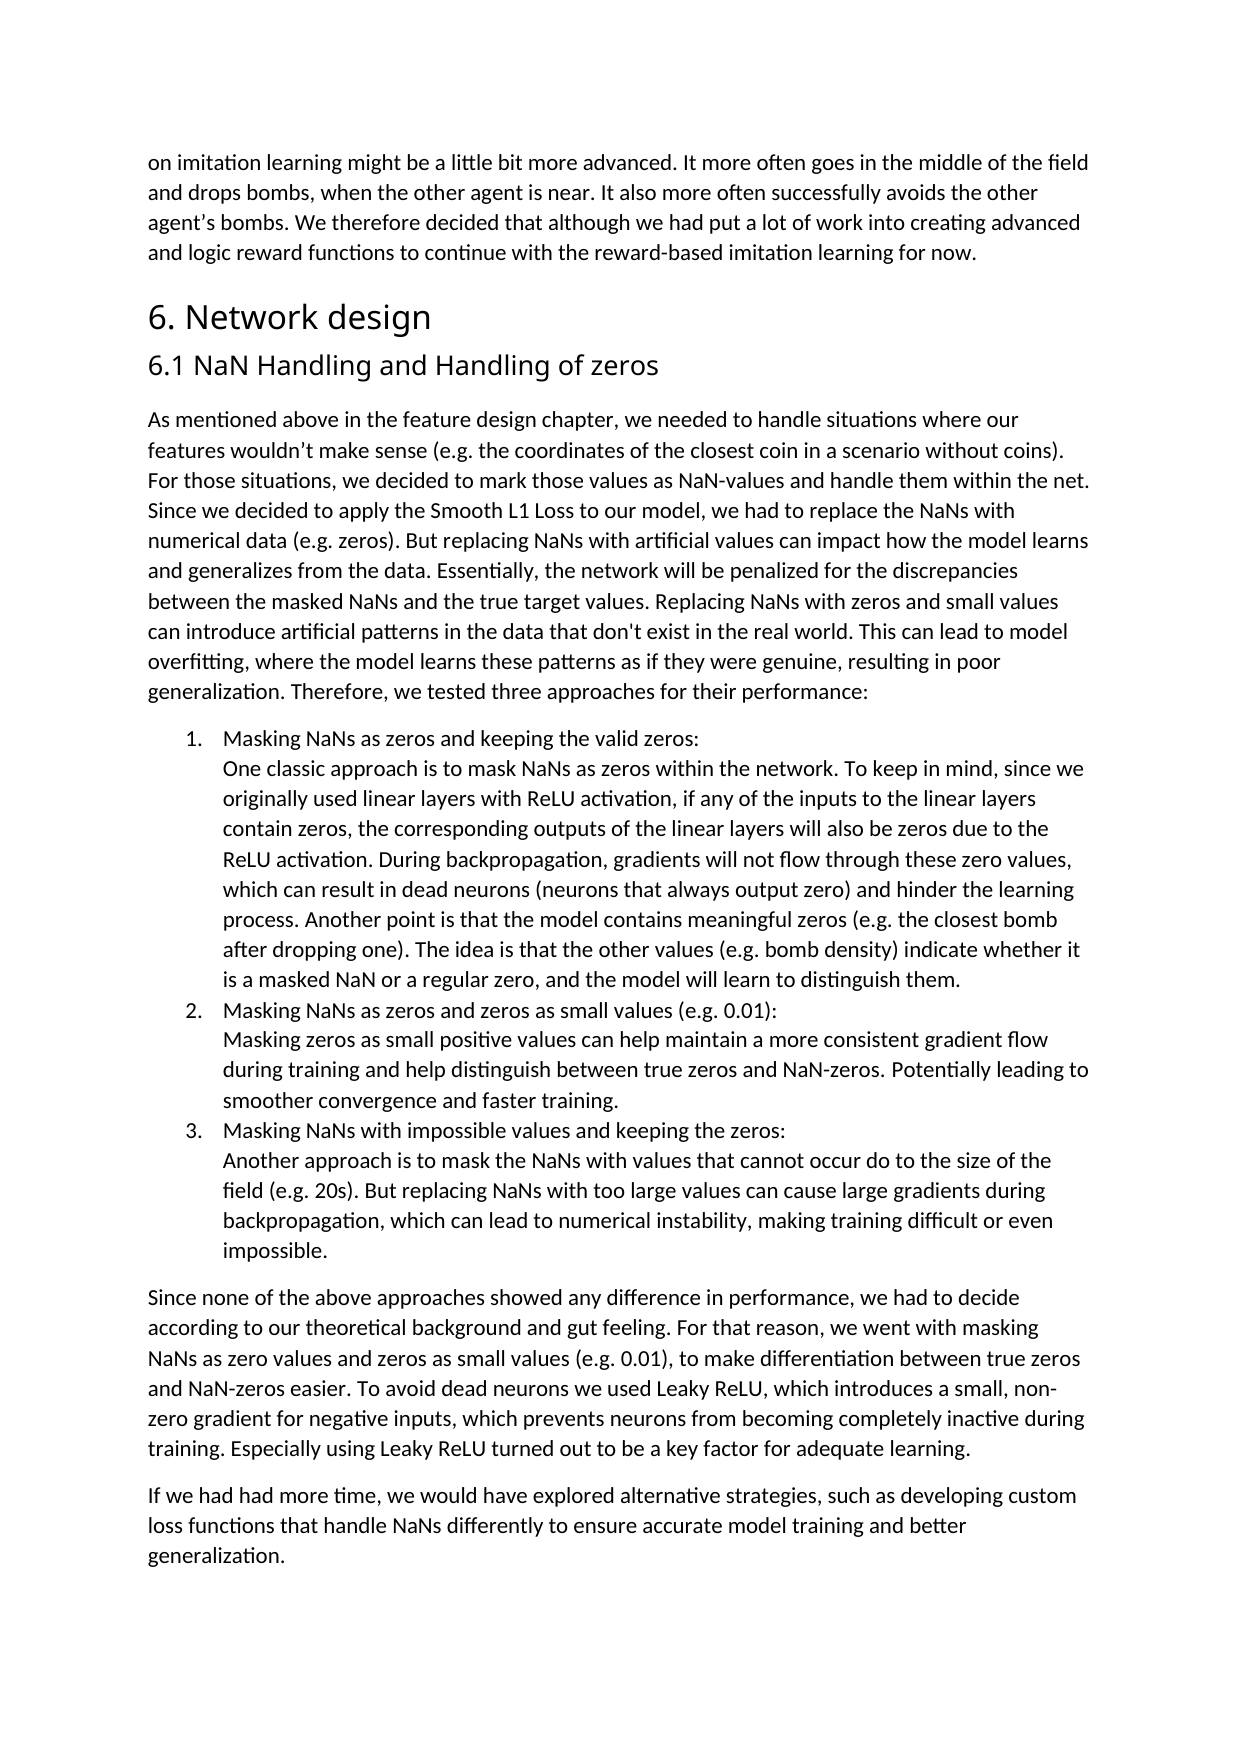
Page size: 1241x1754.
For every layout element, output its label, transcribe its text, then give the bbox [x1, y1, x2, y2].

text Since none of the above approaches showed any difference in performance, we had to decide according to our theoretical background and gut feeling. For that reason, we went with masking NaNs as zero values and zeros as small values (e.g. 0.01), to make differentiation between true zeros and NaN-zeros easier. To avoid dead neurons we used Leaky ReLU, which introduces a small, non-zero gradient for negative inputs, which prevents neurons from becoming completely inactive during training. Especially using Leaky ReLU turned out to be a key factor for adequate learning. [148, 1283, 1093, 1462]
list Masking NaNs as zeros and keeping the valid zeros: [185, 724, 1093, 752]
subtitle 6.1 NaN Handling and Handling of zeros [148, 347, 1093, 383]
list Masking NaNs as zeros and zeros as small values (e.g. 0.01): [185, 996, 1093, 1024]
list Another approach is to mask the NaNs with values that cannot occur do to the size of the field (e.g. 20s). But replacing NaNs with too large values can cause large gradients during backpropagation, which can lead to numerical instability, making training difficult or even impossible. [223, 1146, 1093, 1264]
text If we had had more time, we would have explored alternative strategies, such as developing custom loss functions that handle NaNs differently to ensure accurate model training and better generalization. [148, 1481, 1093, 1569]
list Masking zeros as small positive values can help maintain a more consistent gradient flow during training and help distinguish between true zeros and NaN-zeros. Potentially leading to smoother convergence and faster training. [223, 1025, 1093, 1114]
subtitle 6. Network design [148, 293, 1093, 339]
list One classic approach is to mask NaNs as zeros within the network. To keep in mind, since we originally used linear layers with ReLU activation, if any of the inputs to the linear layers contain zeros, the corresponding outputs of the linear layers will also be zeros due to the ReLU activation. During backpropagation, gradients will not flow through these zero values, which can result in dead neurons (neurons that always output zero) and hinder the learning process. Another point is that the model contains meaningful zeros (e.g. the closest bomb after dropping one). The idea is that the other values (e.g. bomb density) indicate whether it is a masked NaN or a regular zero, and the model will learn to distinguish them. [223, 754, 1093, 993]
text As mentioned above in the feature design chapter, we needed to handle situations where our features wouldn’t make sense (e.g. the coordinates of the closest coin in a scenario without coins). For those situations, we decided to mark those values as NaN-values and handle them within the net. Since we decided to apply the Smooth L1 Loss to our model, we had to replace the NaNs with numerical data (e.g. zeros). But replacing NaNs with artificial values can impact how the model learns and generalizes from the data. Essentially, the network will be penalized for the discrepancies between the masked NaNs and the true target values. Replacing NaNs with zeros and small values can introduce artificial patterns in the data that don't exist in the real world. This can lead to model overfitting, where the model learns these patterns as if they were genuine, resulting in poor generalization. Therefore, we tested three approaches for their performance: [148, 406, 1093, 706]
list Masking NaNs with impossible values and keeping the zeros: [185, 1116, 1093, 1144]
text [148, 148, 1093, 266]
